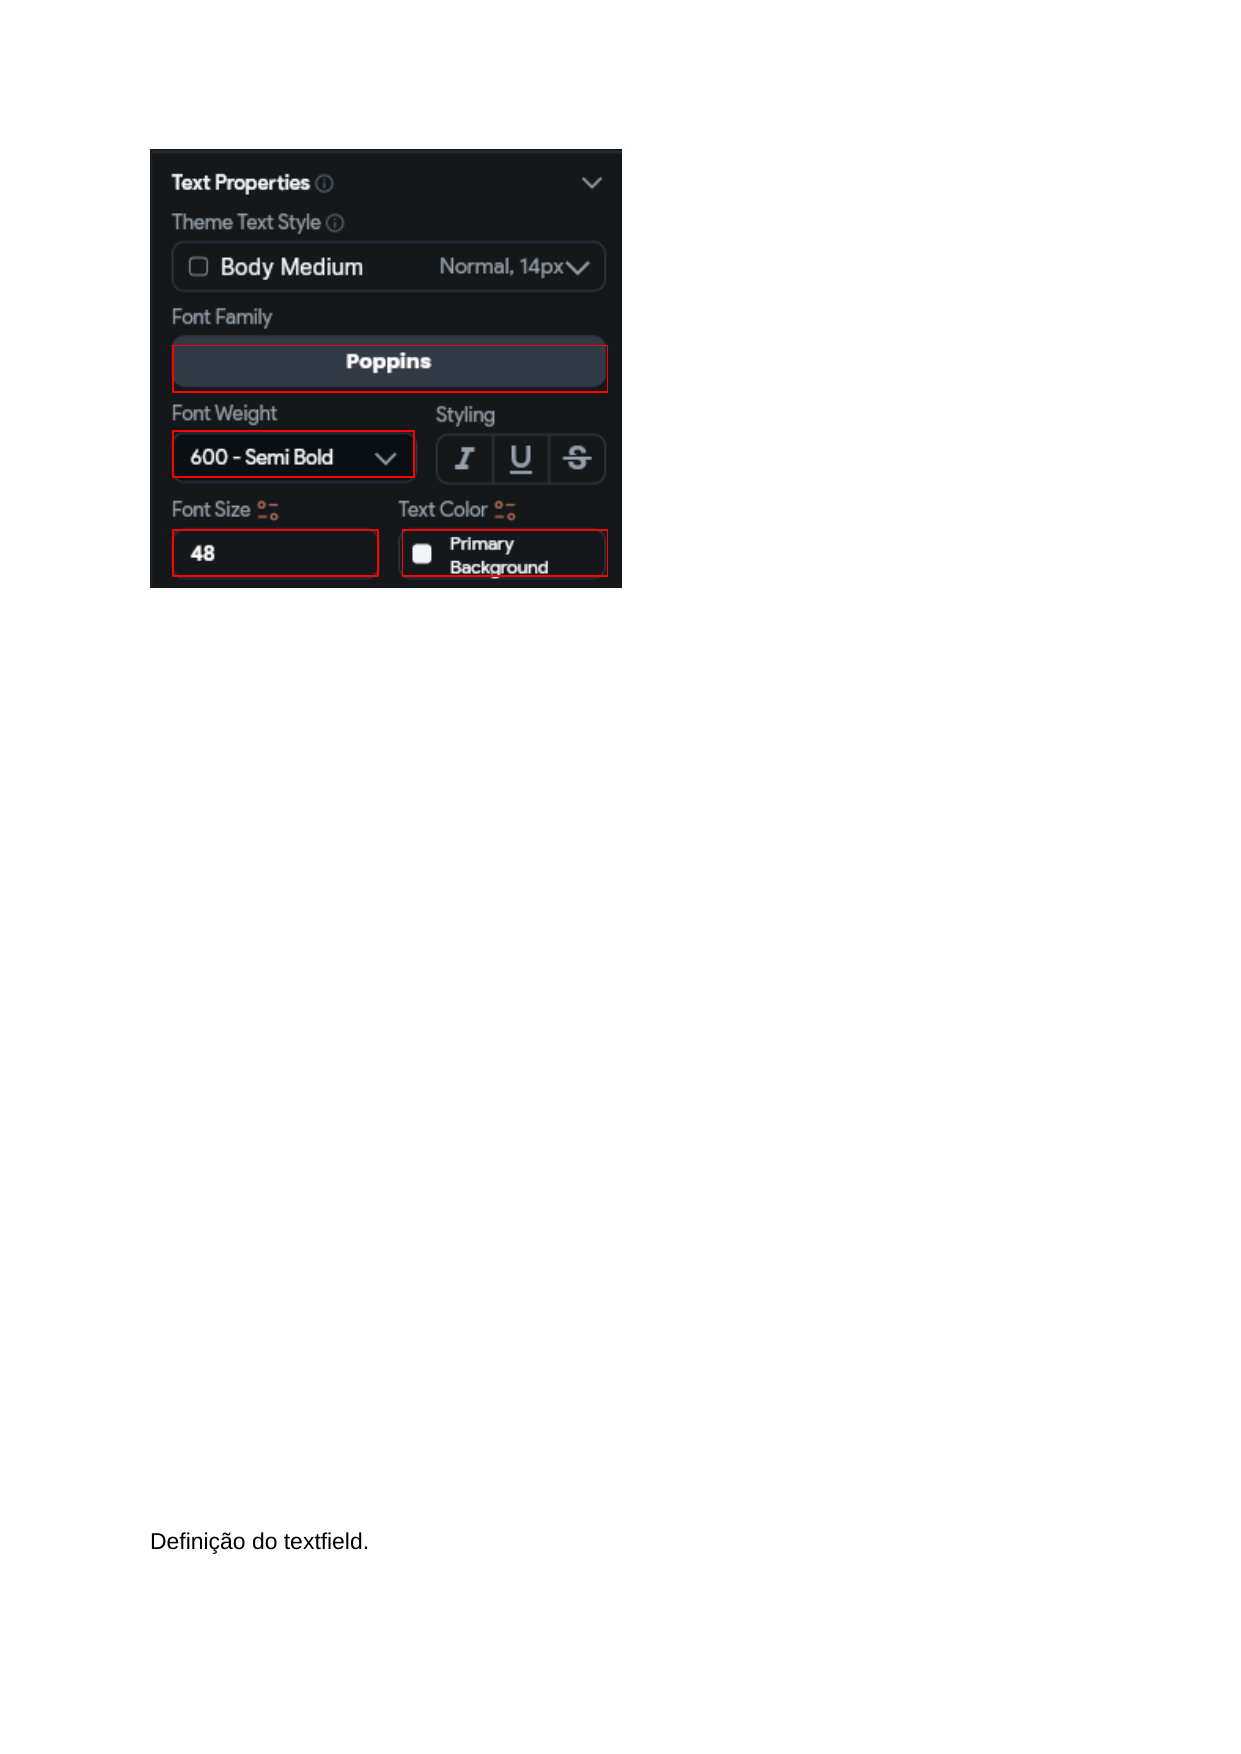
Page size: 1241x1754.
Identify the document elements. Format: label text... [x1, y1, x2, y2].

text Definição do textfield. [150, 1528, 1094, 1554]
picture [150, 149, 622, 588]
